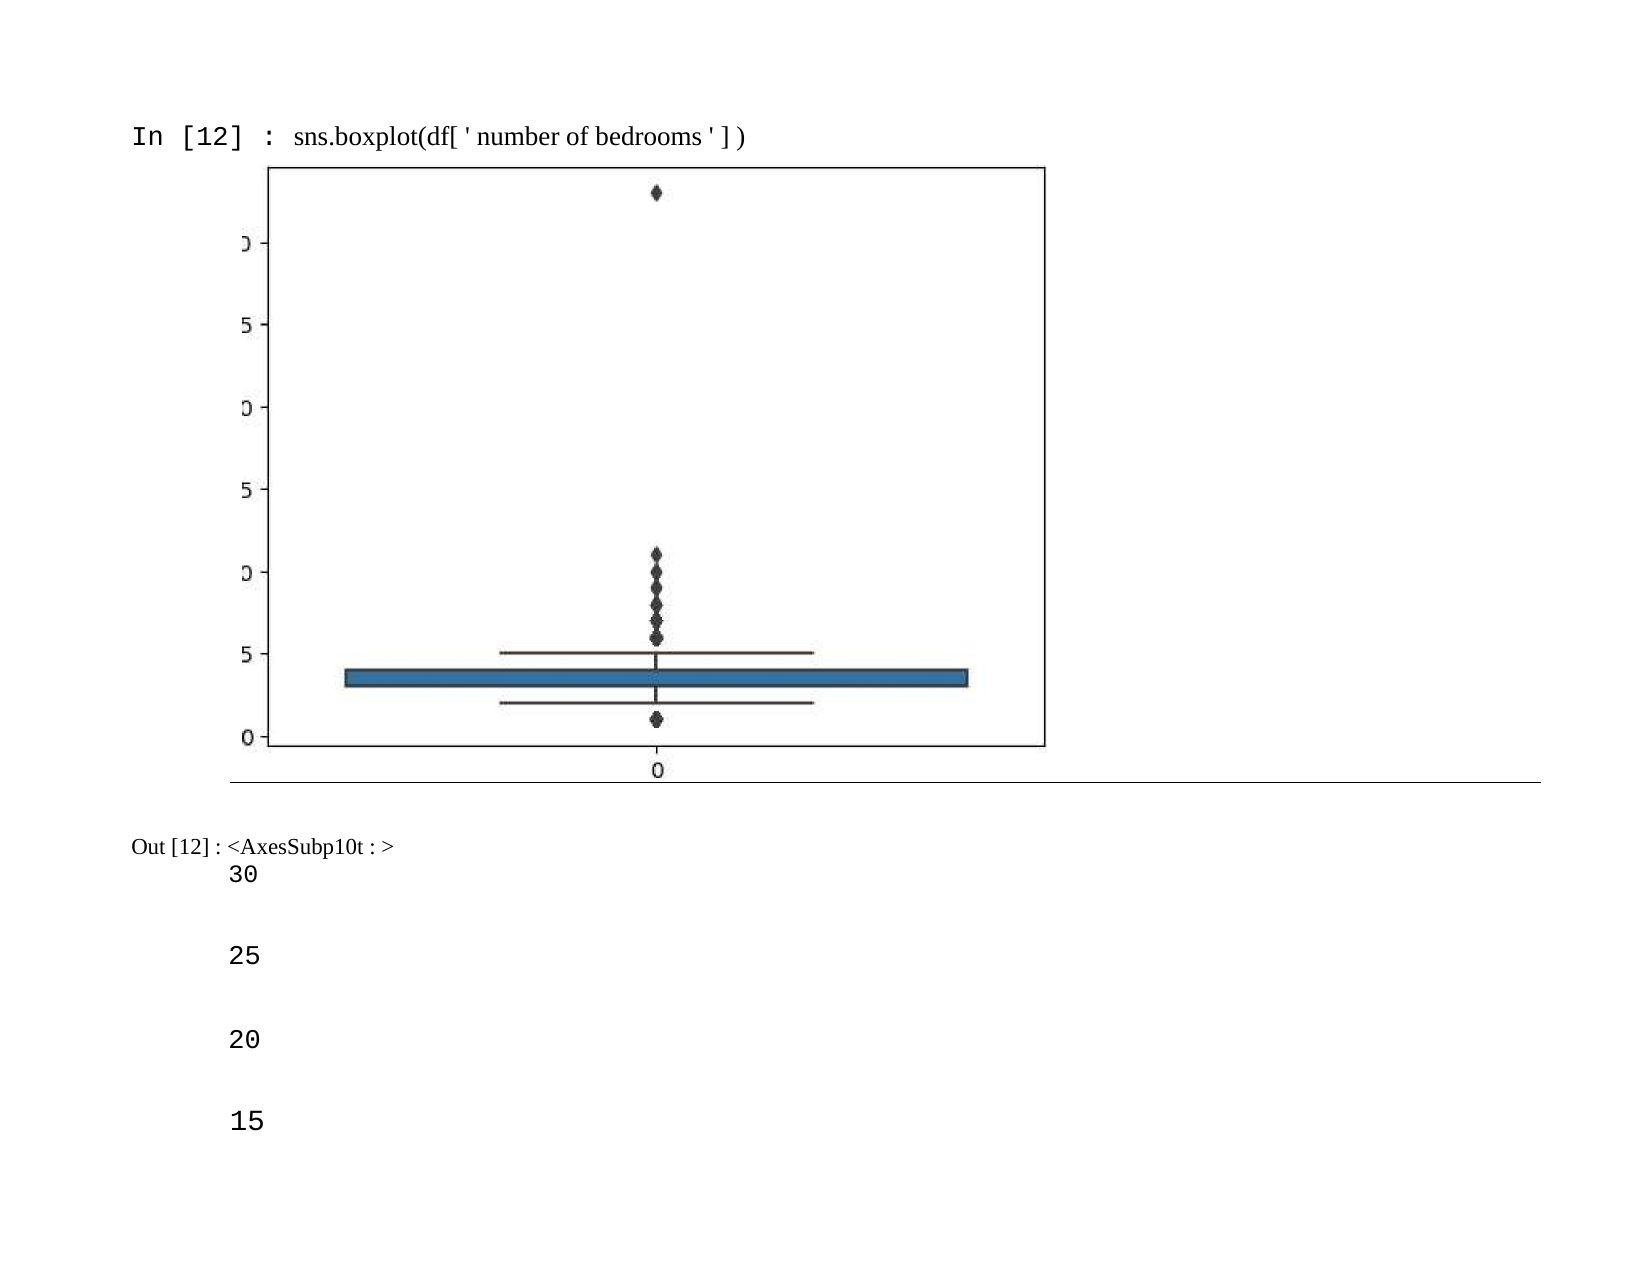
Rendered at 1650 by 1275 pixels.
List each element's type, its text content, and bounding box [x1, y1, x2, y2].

text In [12] : sns.boxplot(df[ ' number of bedrooms ' ] ) [131, 120, 1400, 153]
text 15 [229, 1107, 1541, 1139]
text 20 [228, 1026, 1541, 1057]
text 30 [228, 861, 1541, 890]
picture [242, 165, 1047, 778]
text 25 [228, 942, 1541, 973]
text Out [12] : <AxesSubp10t : > [131, 833, 1541, 859]
